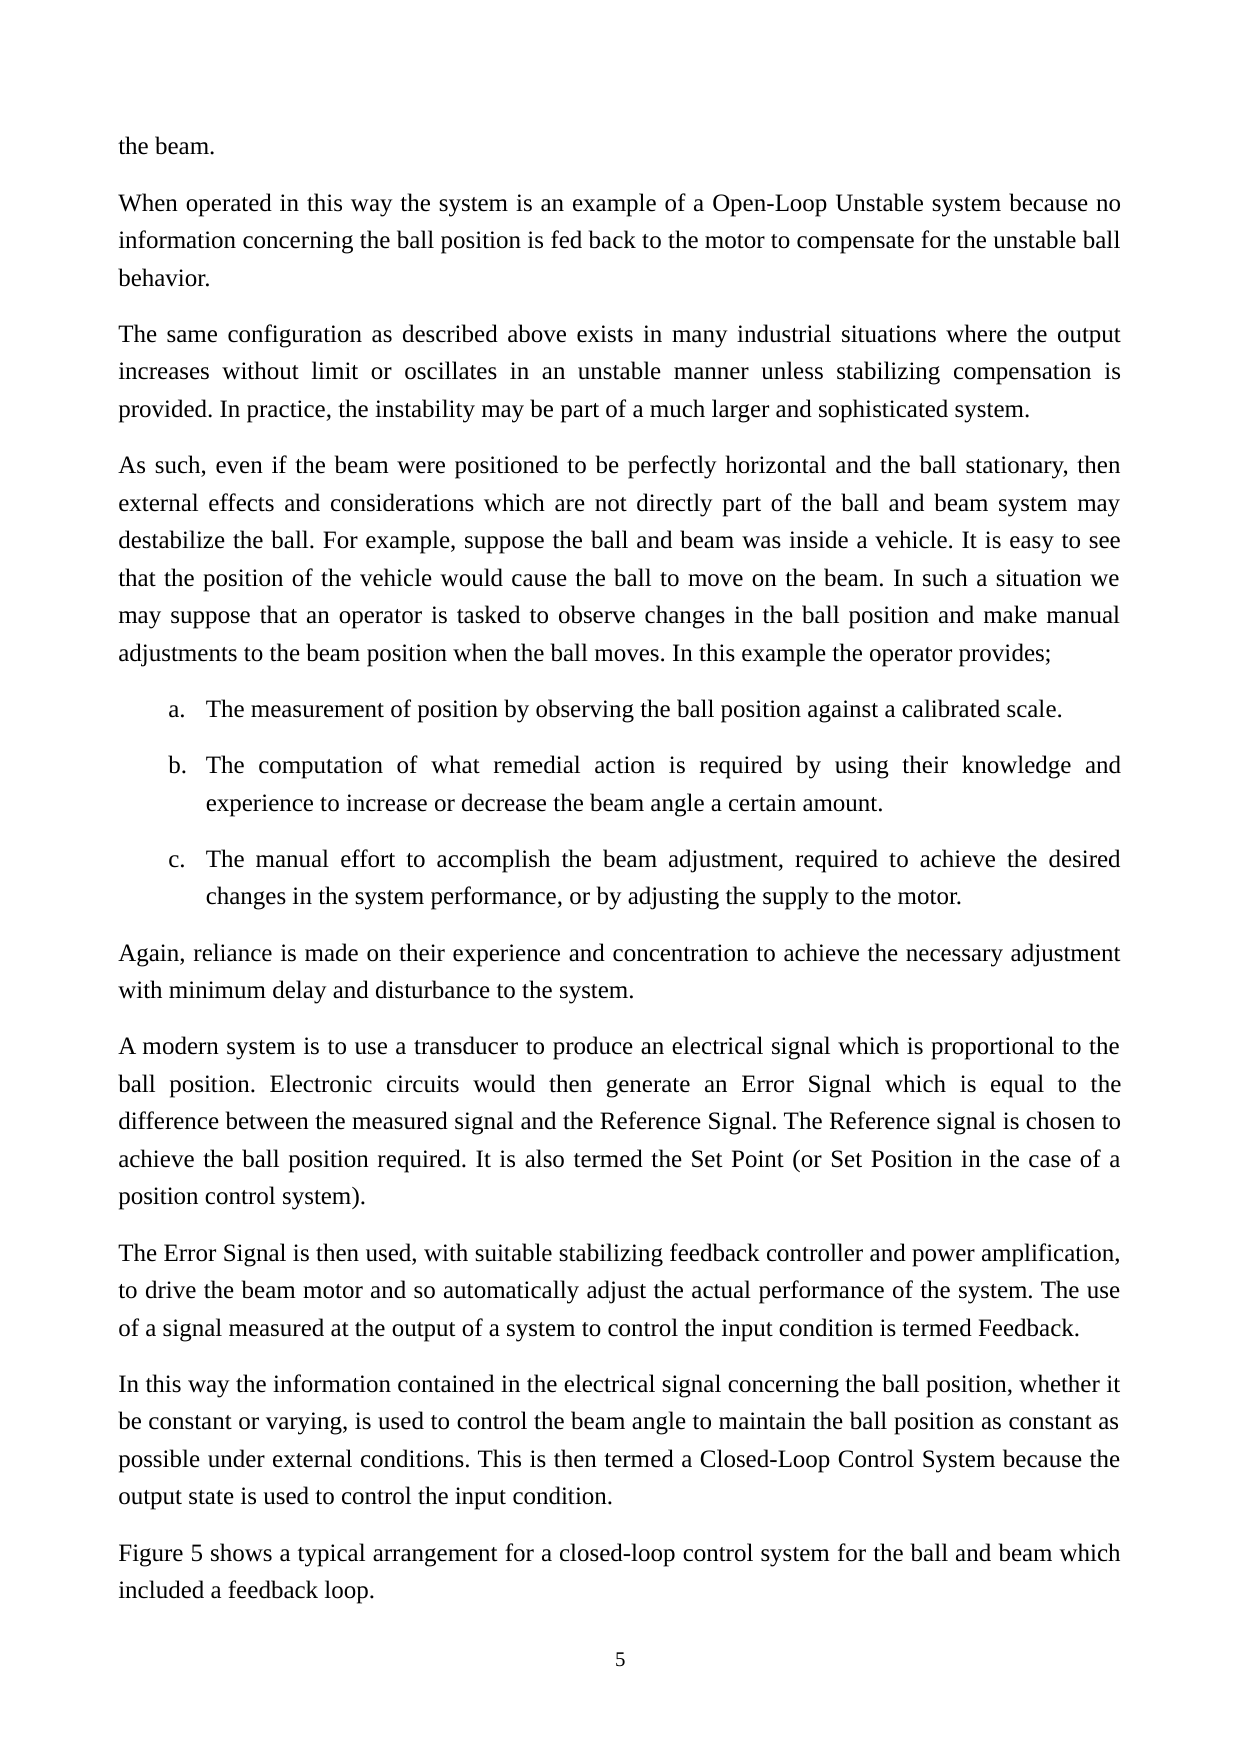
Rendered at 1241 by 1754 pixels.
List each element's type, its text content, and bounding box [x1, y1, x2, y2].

text The Error Signal is then used, with suitable stabilizing feedback controller and power amplification, to drive the beam motor and so automatically adjust the actual performance of the system. The use of a signal measured at the output of a system to control the input condition is termed Feedback. [118, 1233, 1122, 1346]
list The computation of what remedial action is required by using their knowledge and experience to increase or decrease the beam angle a certain amount. [168, 746, 1122, 821]
list The measurement of position by observing the ball position against a calibrated scale. [168, 689, 1122, 727]
text When operated in this way the system is an example of a Open-Loop Unstable system because no information concerning the ball position is fed back to the motor to compensate for the unstable ball behavior. [118, 183, 1122, 296]
list The manual effort to accomplish the beam adjustment, required to achieve the desired changes in the system performance, or by adjusting the supply to the motor. [168, 839, 1122, 914]
text As such, even if the beam were positioned to be perfectly horizontal and the ball stationary, then external effects and considerations which are not directly part of the ball and beam system may destabilize the ball. For example, suppose the ball and beam was inside a vehicle. It is easy to see that the position of the vehicle would cause the ball to move on the beam. In such a situation we may suppose that an operator is tasked to observe changes in the ball position and make manual adjustments to the beam position when the ball moves. In this example the operator provides; [118, 446, 1122, 671]
text In this way the information contained in the electrical signal concerning the ball position, whether it be constant or varying, is used to control the beam angle to maintain the ball position as constant as possible under external conditions. This is then termed a Closed-Loop Control System because the output state is used to control the input condition. [118, 1364, 1122, 1514]
text The same configuration as described above exists in many industrial situations where the output increases without limit or oscillates in an unstable manner unless stabilizing compensation is provided. In practice, the instability may be part of a much larger and sophisticated system. [118, 314, 1122, 427]
text Figure 5 shows a typical arrangement for a closed-loop control system for the ball and beam which included a feedback loop. [118, 1533, 1122, 1608]
text A modern system is to use a transducer to produce an electrical signal which is proportional to the ball position. Electronic circuits would then generate an Error Signal which is equal to the difference between the measured signal and the Reference Signal. The Reference signal is chosen to achieve the ball position required. It is also termed the Set Point (or Set Position in the case of a position control system). [118, 1027, 1122, 1214]
text Again, reliance is made on their experience and concentration to achieve the necessary adjustment with minimum delay and disturbance to the system. [118, 933, 1122, 1008]
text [118, 127, 1122, 164]
